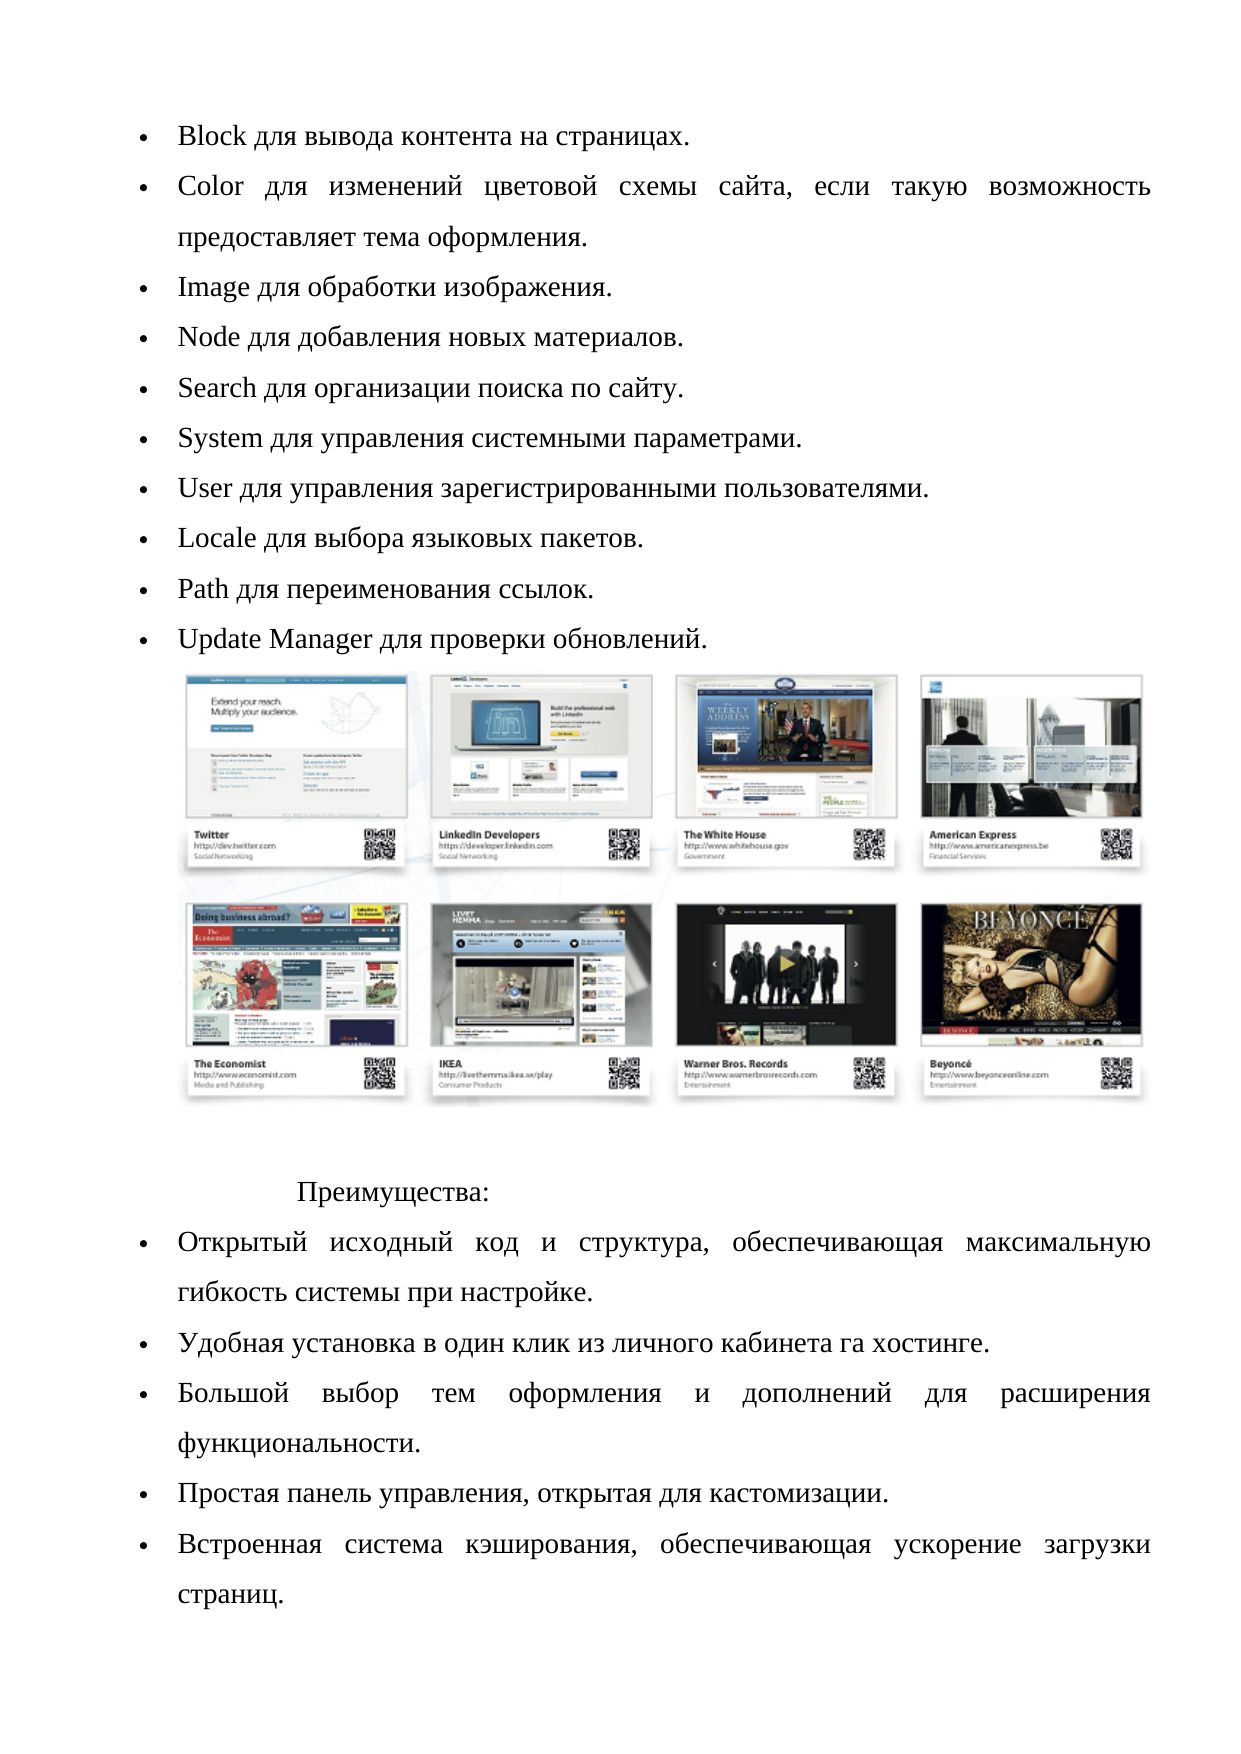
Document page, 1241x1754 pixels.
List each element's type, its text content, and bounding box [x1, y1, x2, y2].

list Path для переименования ссылок. [140, 571, 1152, 604]
list Update Manager для проверки обновлений. [140, 621, 1152, 655]
list Image для обработки изображения. [140, 269, 1152, 303]
list Search для организации поиска по сайту. [140, 370, 1152, 403]
list Открытый исходный код и структура, обеспечивающая максимальную гибкость системы при настройке. [140, 1224, 1152, 1308]
picture [177, 671, 1152, 1107]
list Block для вывода контента на страницах. [140, 118, 1152, 152]
list Встроенная система кэширования, обеспечивающая ускорение загрузки страниц. [140, 1526, 1152, 1610]
list Большой выбор тем оформления и дополнений для расширения функциональности. [140, 1375, 1152, 1459]
list System для управления системными параметрами. [140, 420, 1152, 453]
list Простая панель управления, открытая для кастомизации. [140, 1476, 1152, 1509]
list Удобная установка в один клик из личного кабинета га хостинге. [140, 1325, 1152, 1358]
list Locale для выбора языковых пакетов. [140, 521, 1152, 554]
text Преимущества: [252, 1174, 1152, 1207]
list User для управления зарегистрированными пользователями. [140, 470, 1152, 504]
list Node для добавления новых материалов. [140, 319, 1152, 353]
list Color для изменений цветовой схемы сайта, если такую возможность предоставляет тема оформления. [140, 168, 1152, 252]
